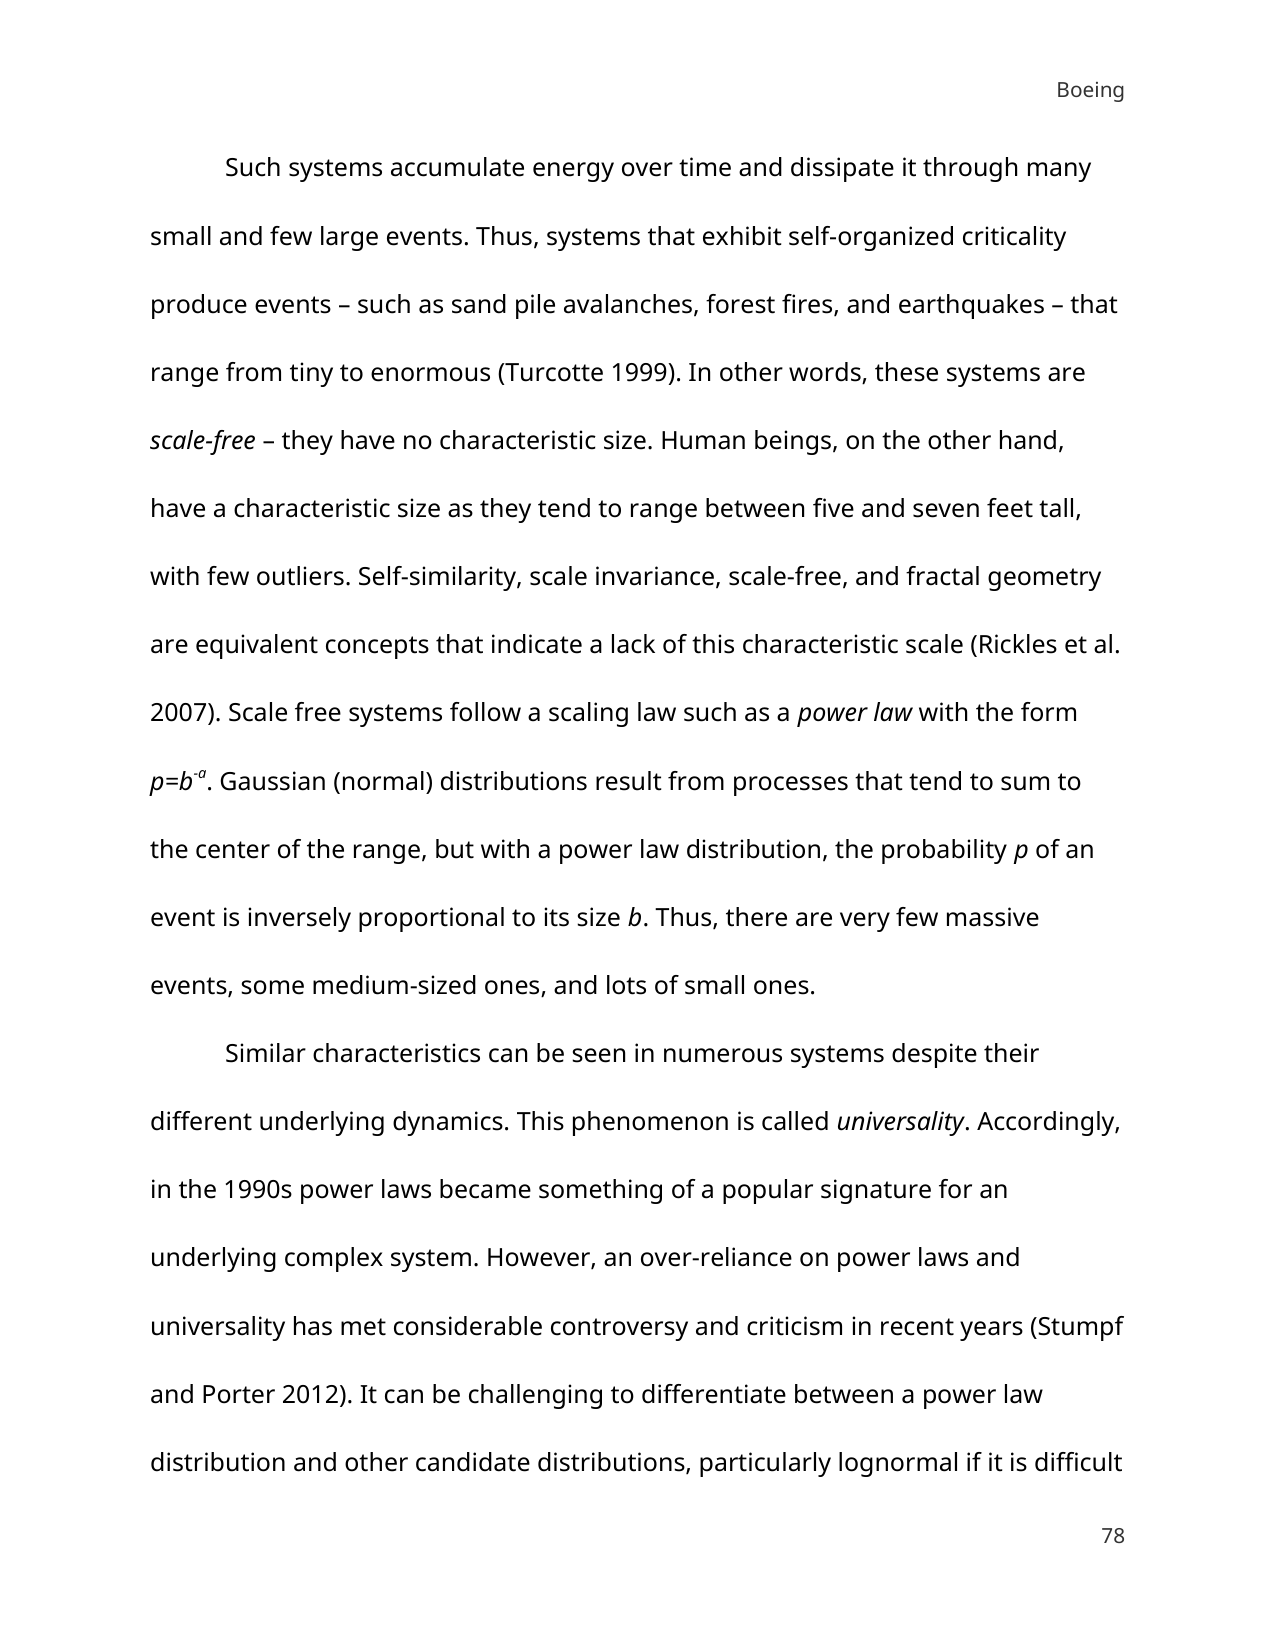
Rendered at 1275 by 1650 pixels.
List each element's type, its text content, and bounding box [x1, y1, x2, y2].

text Such systems accumulate energy over time and dissipate it through many small and few large events. Thus, systems that exhibit self-organized criticality produce events – such as sand pile avalanches, forest fires, and earthquakes – that range from tiny to enormous (Turcotte 1999). In other words, these systems are scale-free – they have no characteristic size. Human beings, on the other hand, have a characteristic size as they tend to range between five and seven feet tall, with few outliers. Self-similarity, scale invariance, scale-free, and fractal geometry are equivalent concepts that indicate a lack of this characteristic scale (Rickles et al. 2007). Scale free systems follow a scaling law such as a power law with the form p=b-a. Gaussian (normal) distributions result from processes that tend to sum to the center of the range, but with a power law distribution, the probability p of an event is inversely proportional to its size b. Thus, there are very few massive events, some medium-sized ones, and lots of small ones. [150, 150, 1125, 1002]
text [150, 1036, 1125, 1478]
